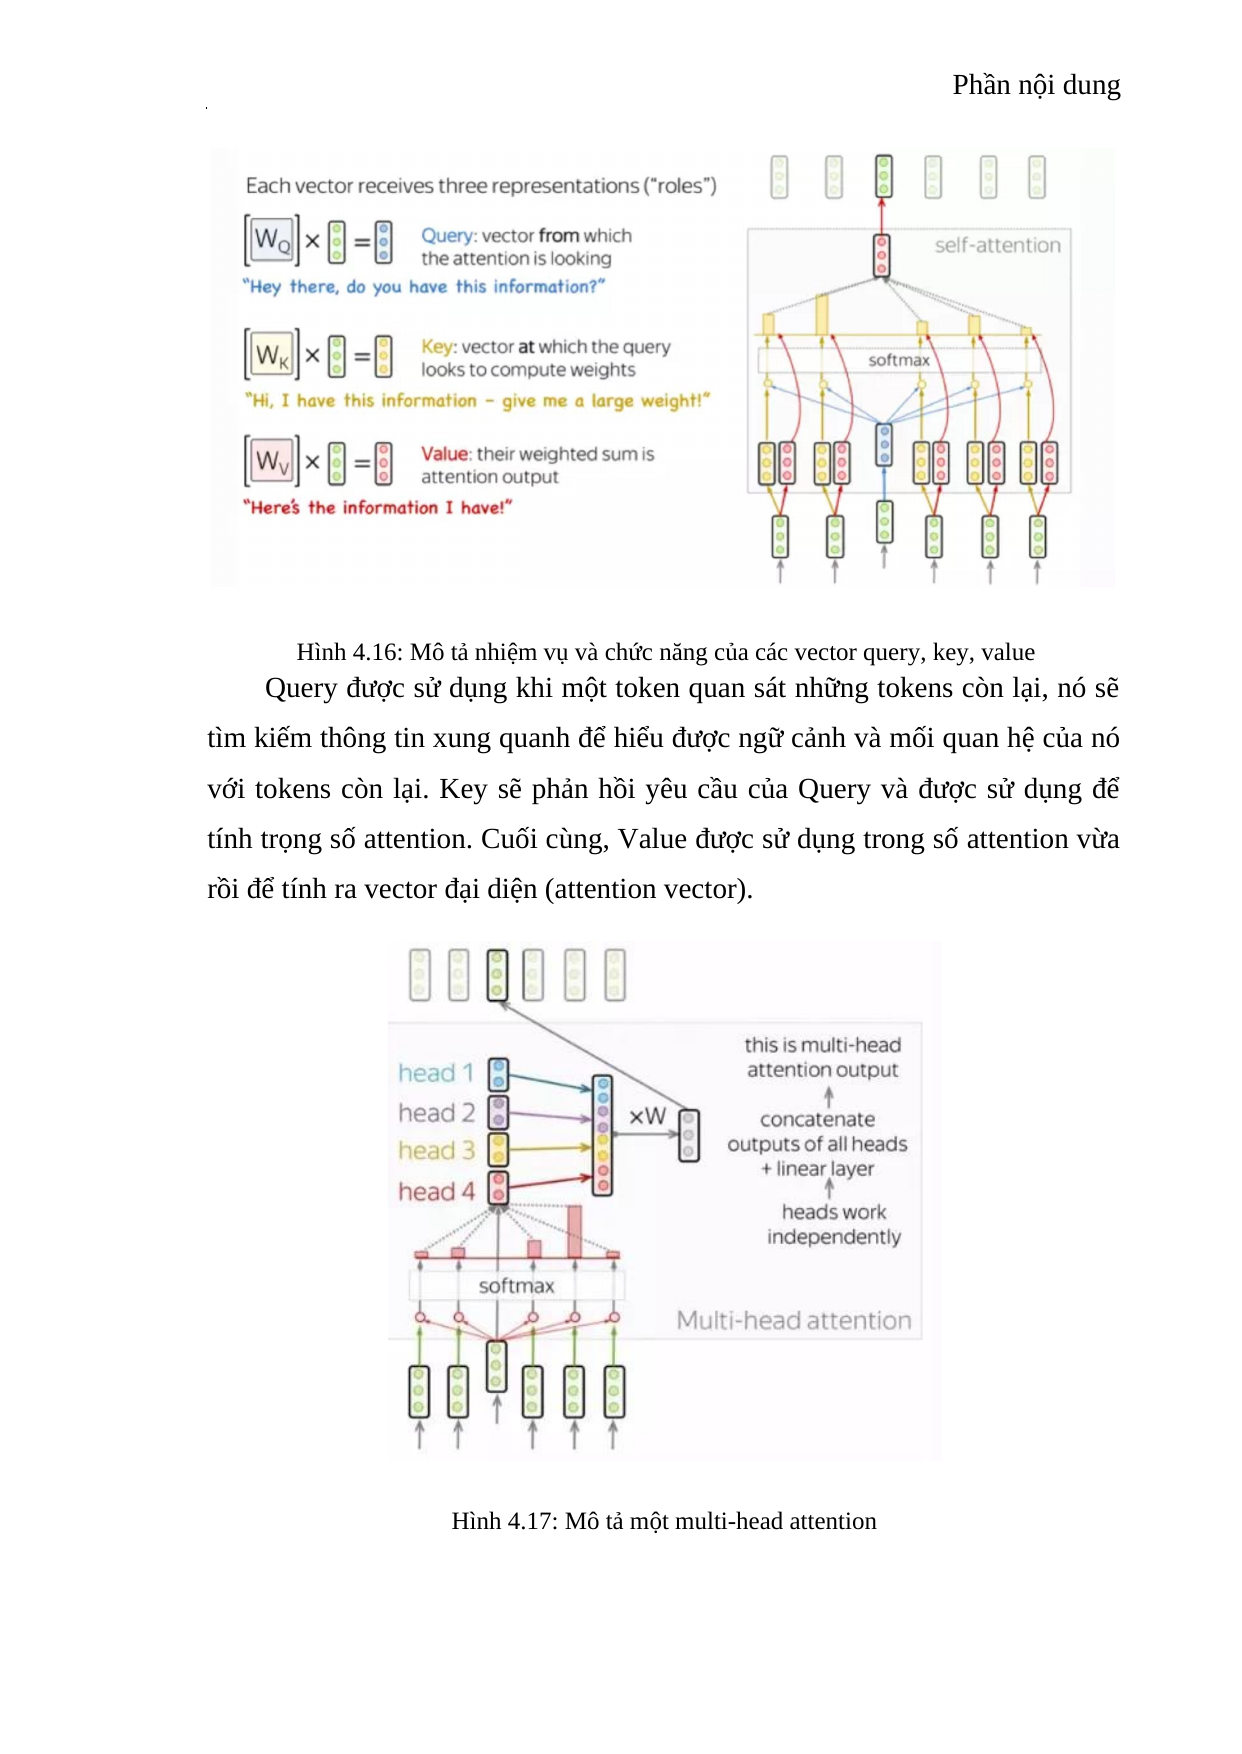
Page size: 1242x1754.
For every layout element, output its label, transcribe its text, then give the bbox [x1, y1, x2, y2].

text Query được sử dụng khi một token quan sát những tokens còn lại, nó sẽ tìm kiếm thông tin xung quanh để hiểu được ngữ cảnh và mối quan hệ của nó với tokens còn lại. Key sẽ phản hồi yêu cầu của Query và được sử dụng để tính trọng số attention. Cuối cùng, Value được sử dụng trong số attention vừa rồi để tính ra vector đại diện (attention vector). [207, 670, 1122, 905]
picture [210, 148, 1115, 587]
text Hình 4.17: Mô tả một multi-head attention [451, 1506, 1242, 1535]
picture [387, 941, 942, 1461]
text Hình 4.16: Mô tả nhiệm vụ và chức năng của các vector query, key, value [296, 637, 1242, 666]
